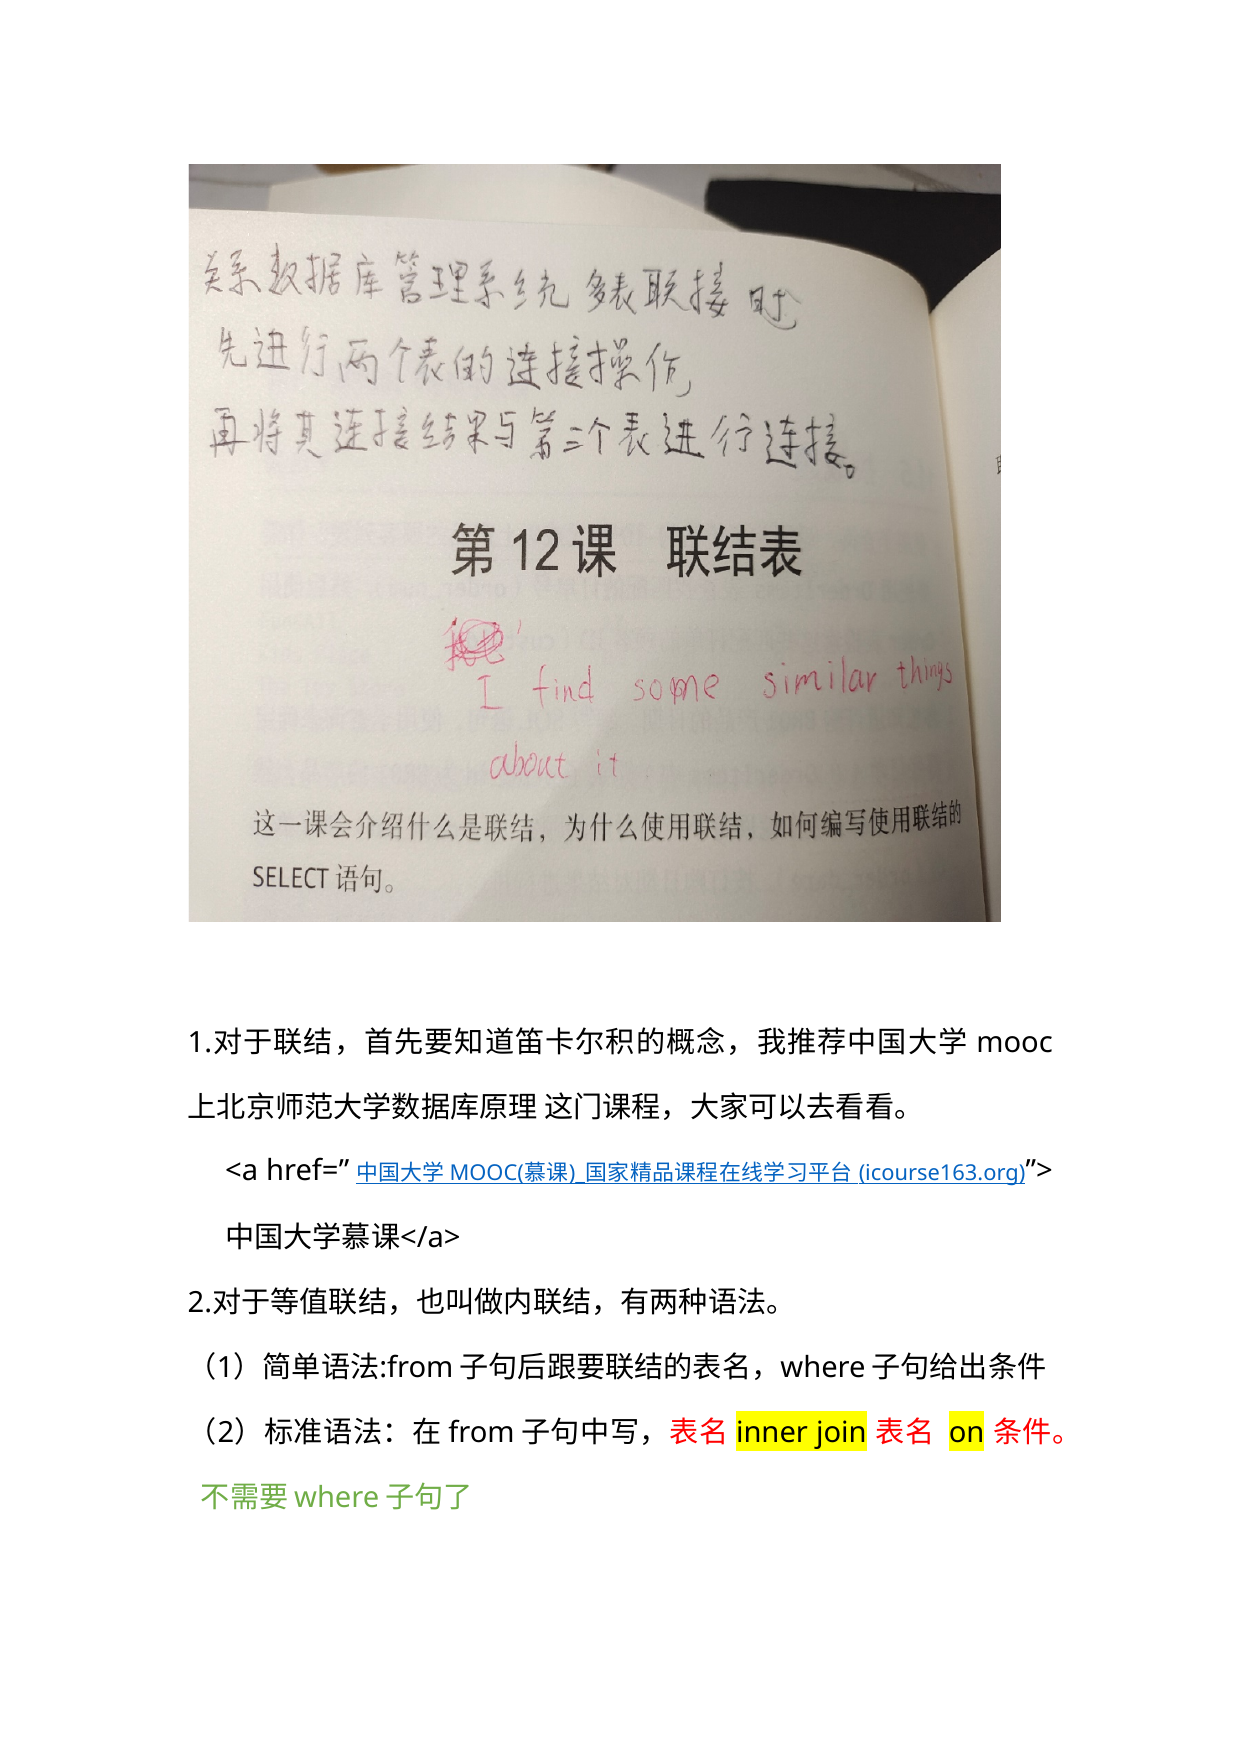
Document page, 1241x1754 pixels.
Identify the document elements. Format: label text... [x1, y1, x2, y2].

text 1.对于联结，首先要知道笛卡尔积的概念，我推荐中国大学mooc上北京师范大学数据库原理 这门课程，大家可以去看看。 [187, 1007, 1053, 1137]
text （1）简单语法:from子句后跟要联结的表名，where子句给出条件 [187, 1332, 1053, 1397]
text 2.对于等值联结，也叫做内联结，有两种语法。 [187, 1267, 1053, 1332]
text （2）标准语法：在from子句中写，表名 inner join 表名 on 条件。 不需要where子句了 [187, 1397, 1053, 1527]
list <a href=” 中国大学MOOC(慕课)_国家精品课程在线学习平台 (icourse163.org)”>中国大学慕课</a> [225, 1137, 1053, 1267]
picture [189, 164, 1001, 922]
